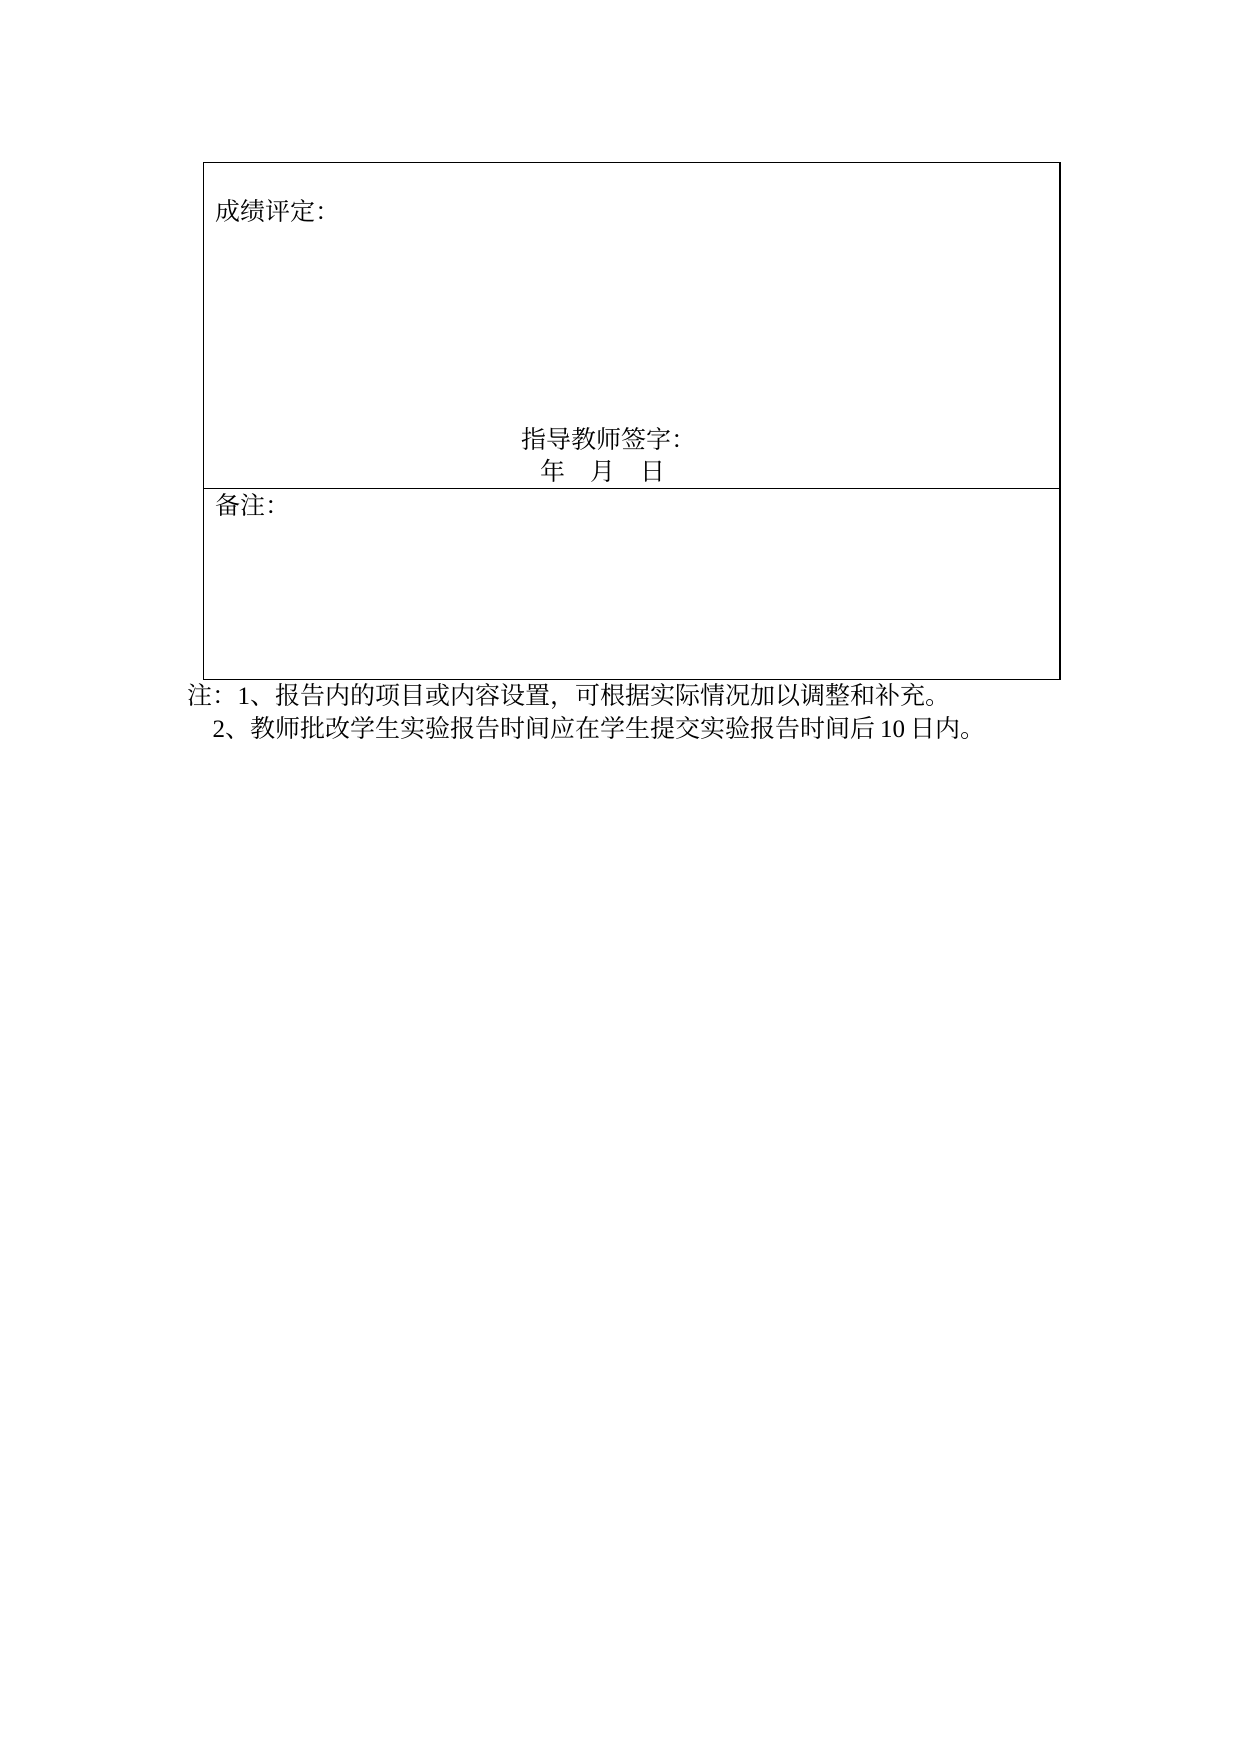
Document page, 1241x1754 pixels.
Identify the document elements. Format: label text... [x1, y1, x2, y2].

text 2、教师批改学生实验报告时间应在学生提交实验报告时间后10日内。 [187, 712, 1053, 744]
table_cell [204, 163, 1059, 488]
table_cell 备注： [204, 489, 1059, 678]
text 注：1、报告内的项目或内容设置，可根据实际情况加以调整和补充。 [187, 679, 1053, 712]
